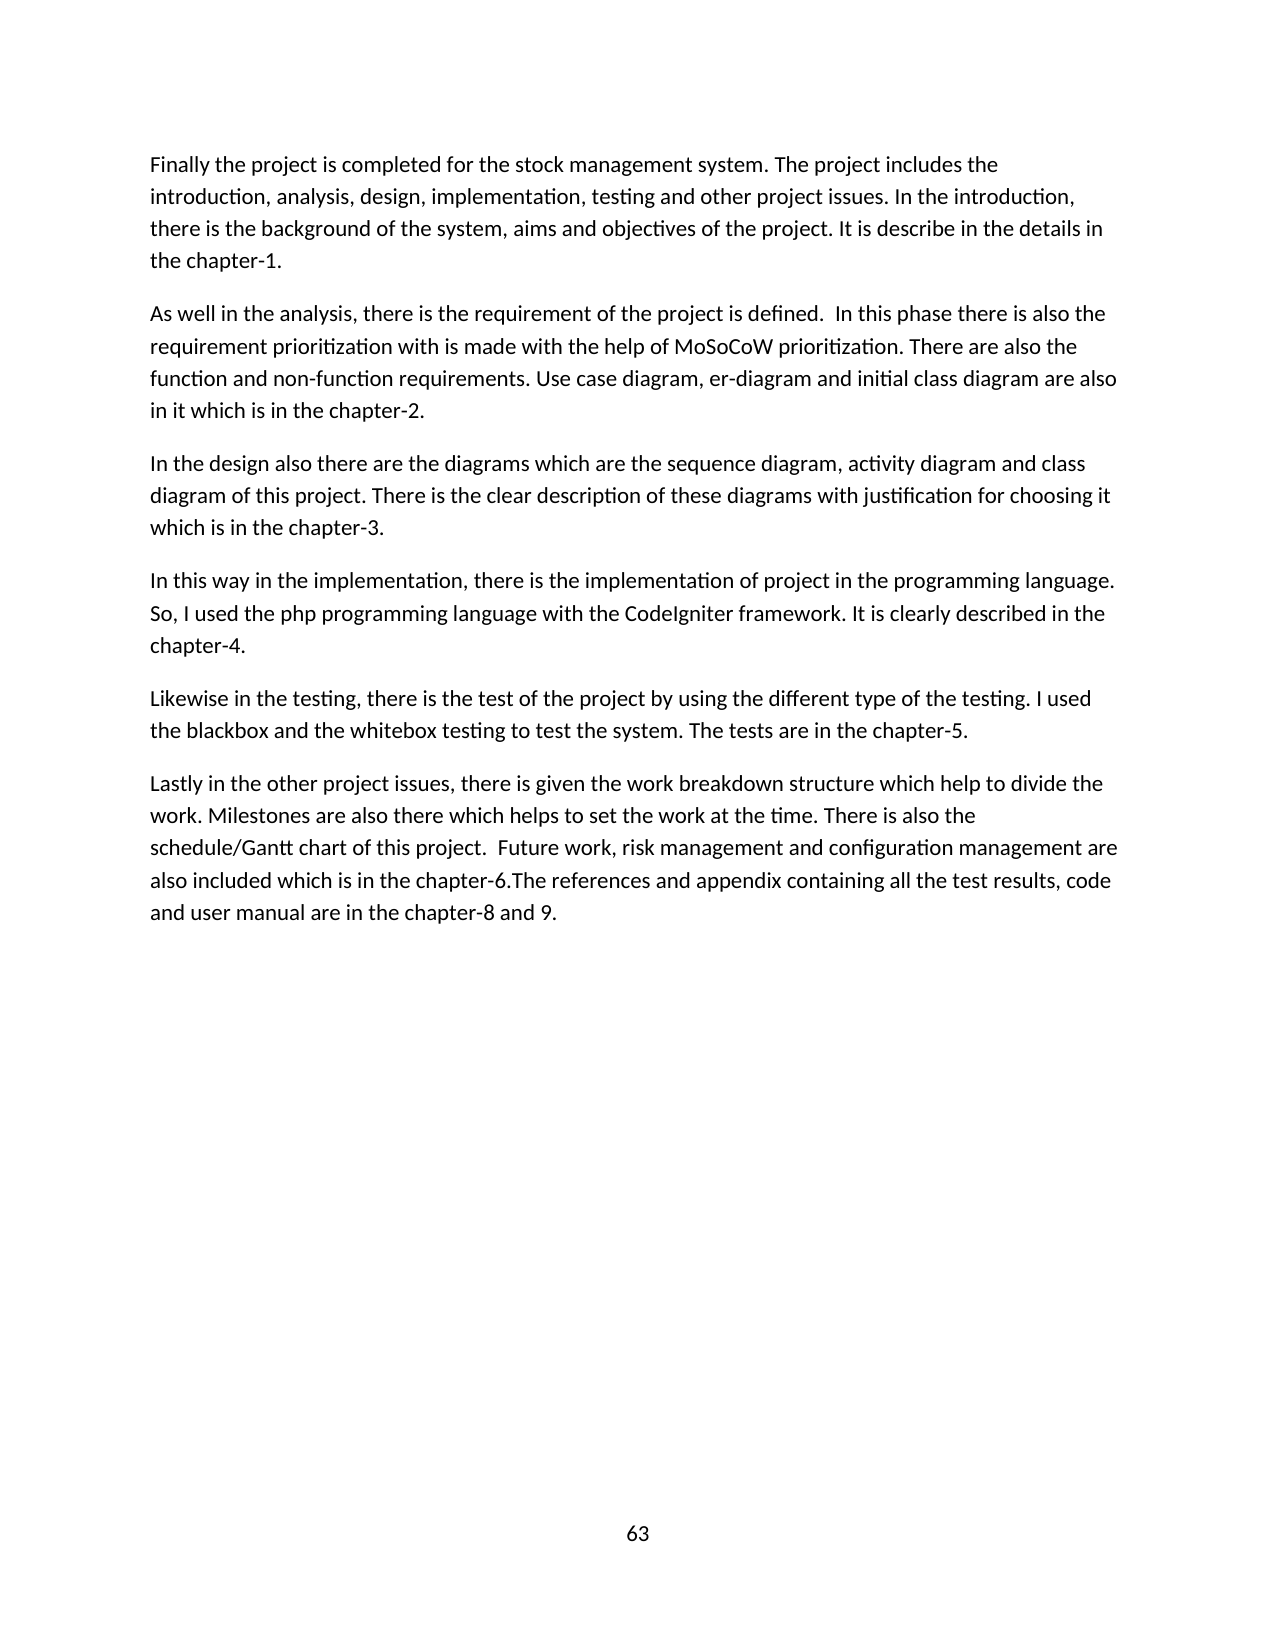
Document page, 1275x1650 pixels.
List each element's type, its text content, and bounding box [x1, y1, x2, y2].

text Likewise in the testing, there is the test of the project by using the different type of the testing. I used the blackbox and the whitebox testing to test the system. The tests are in the chapter-5. [150, 684, 1125, 744]
text As well in the analysis, there is the requirement of the project is defined. In this phase there is also the requirement prioritization with is made with the help of MoSoCoW prioritization. There are also the function and non-function requirements. Use case diagram, er-diagram and initial class diagram are also in it which is in the chapter-2. [150, 299, 1125, 424]
text In the design also there are the diagrams which are the sequence diagram, activity diagram and class diagram of this project. There is the clear description of these diagrams with justification for choosing it which is in the chapter-3. [150, 449, 1125, 542]
text In this way in the implementation, there is the implementation of project in the programming language. So, I used the php programming language with the CodeIgniter framework. It is clearly described in the chapter-4. [150, 567, 1125, 659]
text Finally the project is completed for the stock management system. The project includes the introduction, analysis, design, implementation, testing and other project issues. In the introduction, there is the background of the system, aims and objectives of the project. It is describe in the details in the chapter-1. [150, 150, 1125, 274]
text Lastly in the other project issues, there is given the work breakdown structure which help to divide the work. Milestones are also there which helps to set the work at the time. There is also the schedule/Gantt chart of this project. Future work, risk management and configuration management are also included which is in the chapter-6.The references and appendix containing all the test results, code and user manual are in the chapter-8 and 9. [150, 769, 1125, 926]
